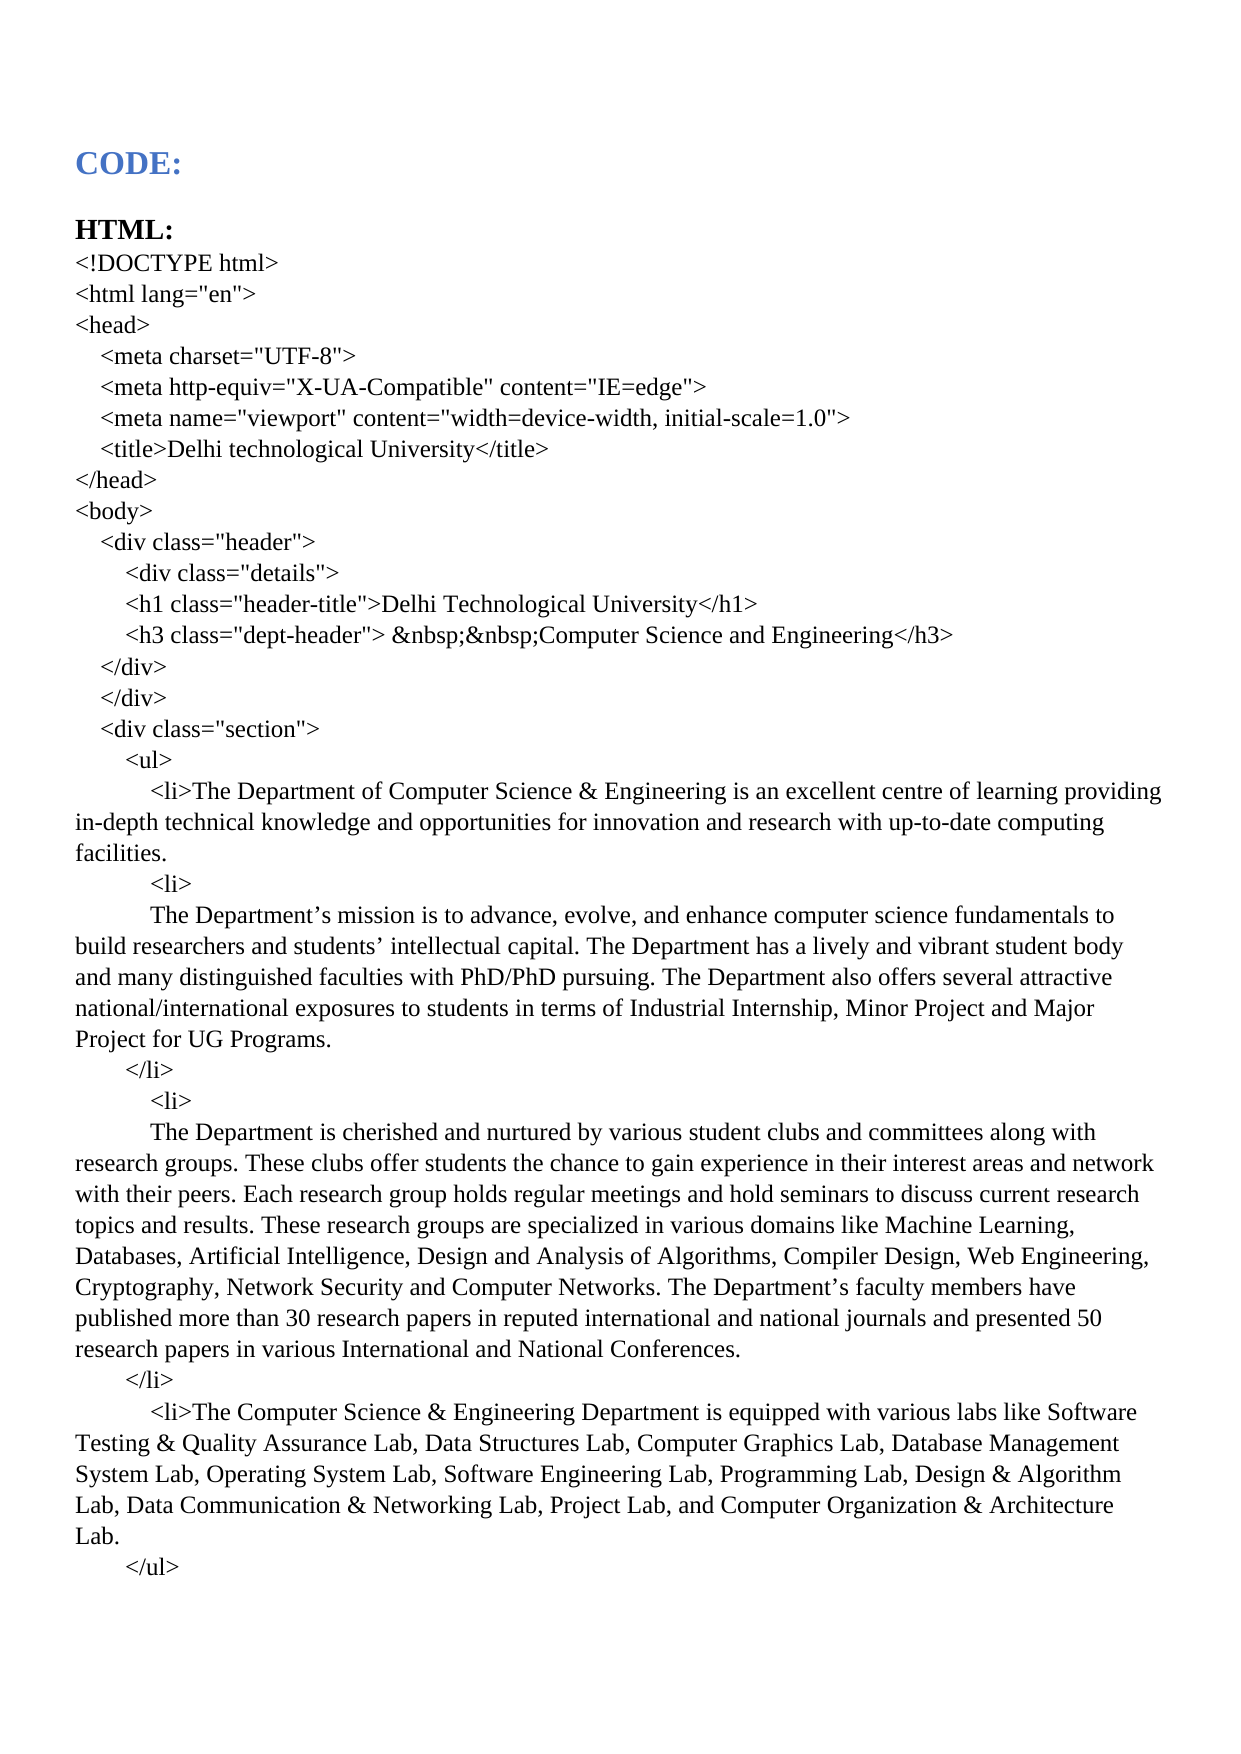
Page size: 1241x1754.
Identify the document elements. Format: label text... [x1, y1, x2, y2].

text <!DOCTYPE html> [75, 248, 1165, 277]
text <title>Delhi technological University</title> [75, 434, 1165, 463]
text <ul> [75, 745, 1165, 773]
text </li> [75, 1366, 1165, 1394]
text <head> [75, 310, 1165, 339]
text <li> [75, 1086, 1165, 1115]
text <div class="section"> [75, 714, 1165, 742]
text </head> [75, 465, 1165, 494]
text The Department’s mission is to advance, evolve, and enhance computer science fundamentals to build researchers and students’ intellectual capital. The Department has a lively and vibrant student body and many distinguished faculties with PhD/PhD pursuing. The Department also offers several attractive national/international exposures to students in terms of Industrial Internship, Minor Project and Major Project for UG Programs. [75, 900, 1165, 1053]
text <div class="header"> [75, 527, 1165, 556]
text <li> [75, 869, 1165, 898]
text <li>The Department of Computer Science & Engineering is an excellent centre of learning providing in-depth technical knowledge and opportunities for innovation and research with up-to-date computing facilities. [75, 776, 1165, 867]
text <html lang="en"> [75, 279, 1165, 308]
text </li> [75, 1055, 1165, 1084]
text <meta charset="UTF-8"> [75, 341, 1165, 370]
text CODE: [75, 143, 1165, 182]
text <h3 class="dept-header"> &nbsp;&nbsp;Computer Science and Engineering</h3> [75, 621, 1165, 649]
text <div class="details"> [75, 558, 1165, 587]
text </div> [75, 652, 1165, 680]
text <meta name="viewport" content="width=device-width, initial-scale=1.0"> [75, 403, 1165, 432]
text <meta http-equiv="X-UA-Compatible" content="IE=edge"> [75, 372, 1165, 401]
text <h1 class="header-title">Delhi Technological University</h1> [75, 589, 1165, 618]
text </div> [75, 683, 1165, 711]
text <body> [75, 496, 1165, 525]
text The Department is cherished and nurtured by various student clubs and committees along with research groups. These clubs offer students the chance to gain experience in their interest areas and network with their peers. Each research group holds regular meetings and hold seminars to discuss current research topics and results. These research groups are specialized in various domains like Machine Learning, Databases, Artificial Intelligence, Design and Analysis of Algorithms, Compiler Design, Web Engineering, Cryptography, Network Security and Computer Networks. The Department’s faculty members have published more than 30 research papers in reputed international and national journals and presented 50 research papers in various International and National Conferences. [75, 1117, 1165, 1363]
text HTML: [75, 212, 1165, 245]
text </ul> [75, 1552, 1165, 1581]
text <li>The Computer Science & Engineering Department is equipped with various labs like Software Testing & Quality Assurance Lab, Data Structures Lab, Computer Graphics Lab, Database Management System Lab, Operating System Lab, Software Engineering Lab, Programming Lab, Design & Algorithm Lab, Data Communication & Networking Lab, Project Lab, and Computer Organization & Architecture Lab. [75, 1397, 1165, 1549]
